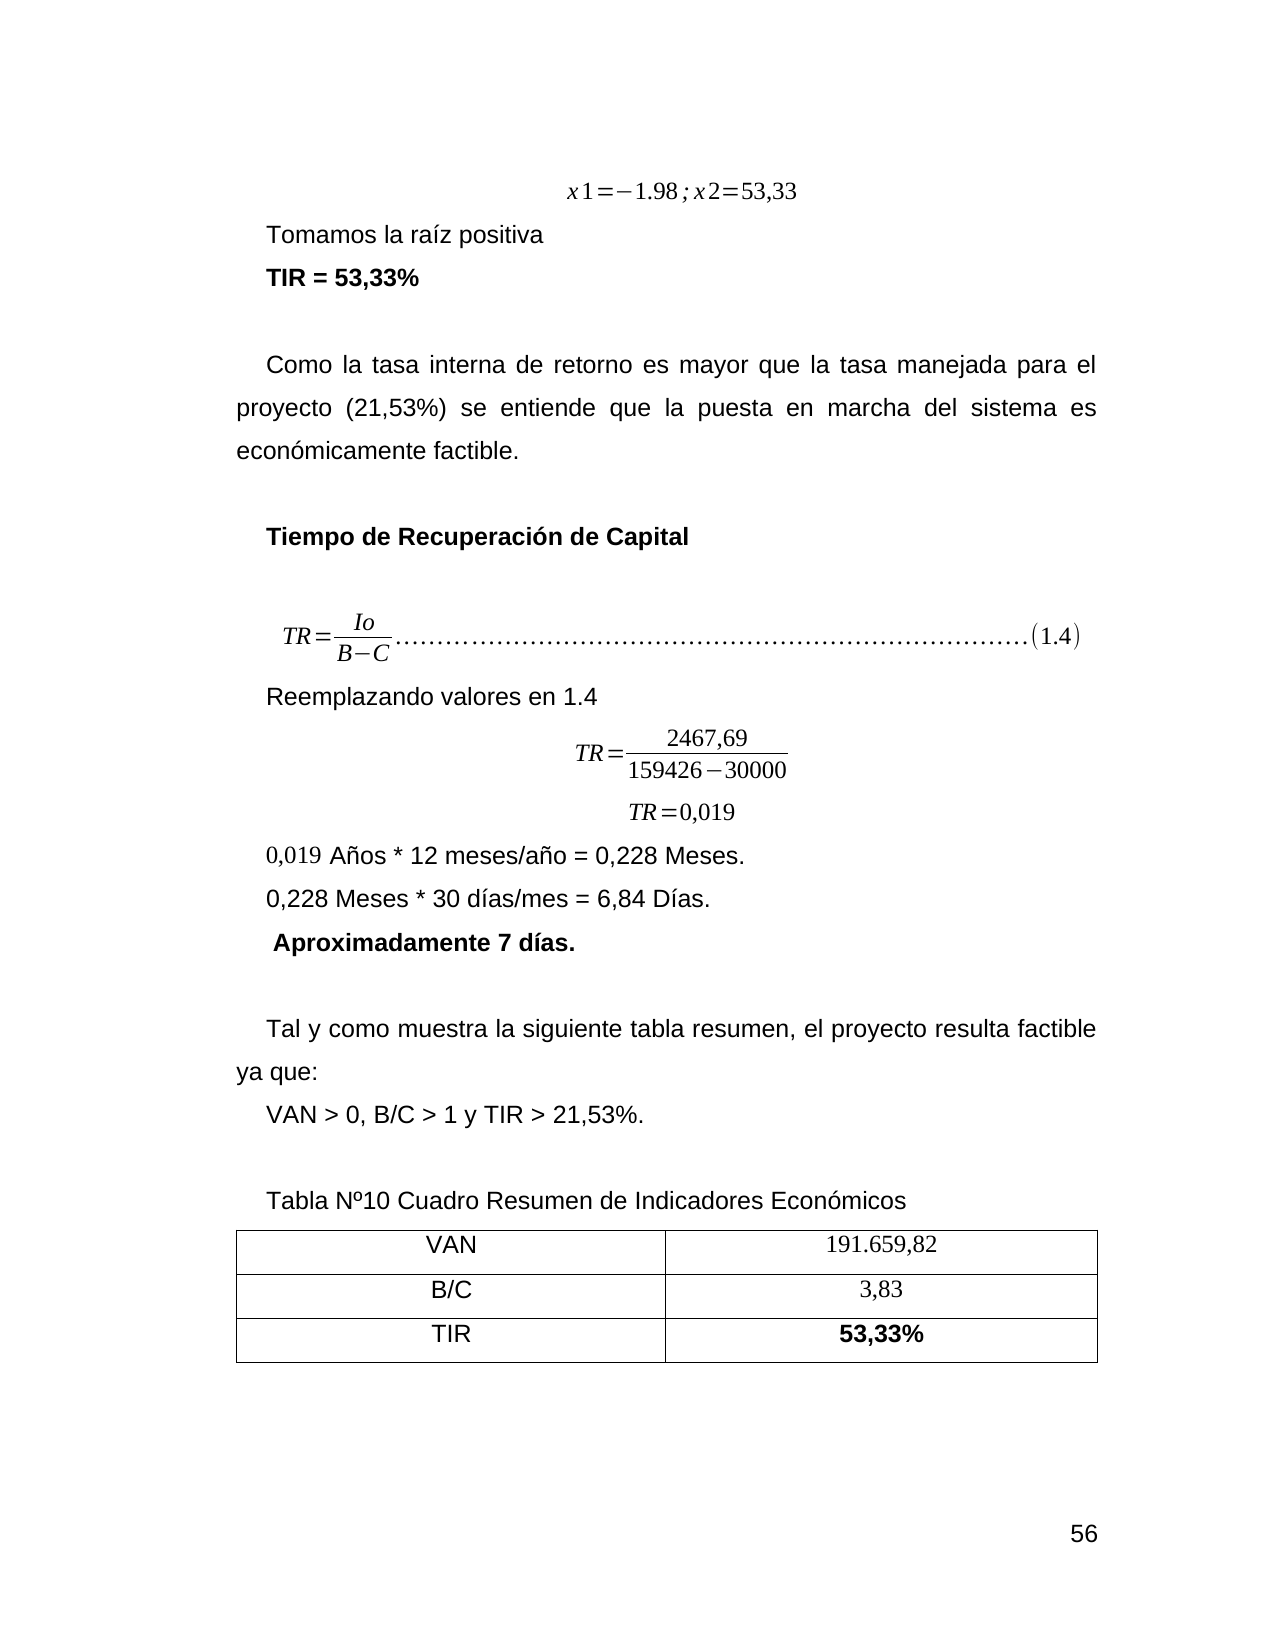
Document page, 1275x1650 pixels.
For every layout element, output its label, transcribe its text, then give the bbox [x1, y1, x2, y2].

text Reemplazando valores en 1.4 [236, 682, 1098, 711]
text VAN > 0, B/C > 1 y TIR > 21,53%. [236, 1100, 1098, 1129]
text Tabla Nº10 Cuadro Resumen de Indicadores Económicos [236, 1186, 1098, 1215]
table_cell TIR [237, 1319, 665, 1362]
text 0,228 Meses * 30 días/mes = 6,84 Días. [236, 884, 1098, 913]
table_cell B/C [237, 1275, 665, 1318]
text Tal y como muestra la siguiente tabla resumen, el proyecto resulta factible ya que: [236, 1014, 1098, 1086]
table_header VAN [237, 1231, 665, 1273]
table_cell [666, 1275, 1097, 1318]
text Aproximadamente 7 días. [236, 928, 1098, 956]
text Años * 12 meses/año = 0,228 Meses. [236, 841, 1098, 870]
table_header [666, 1231, 1097, 1273]
text Tiempo de Recuperación de Capital [236, 522, 1098, 551]
text Como la tasa interna de retorno es mayor que la tasa manejada para el proyecto (21,53%) se entiende que la puesta en marcha del sistema es económicamente factible. [236, 350, 1098, 465]
text TIR = 53,33% [236, 263, 1098, 292]
table_cell 53,33% [666, 1319, 1097, 1362]
text Tomamos la raíz positiva [236, 220, 1098, 249]
